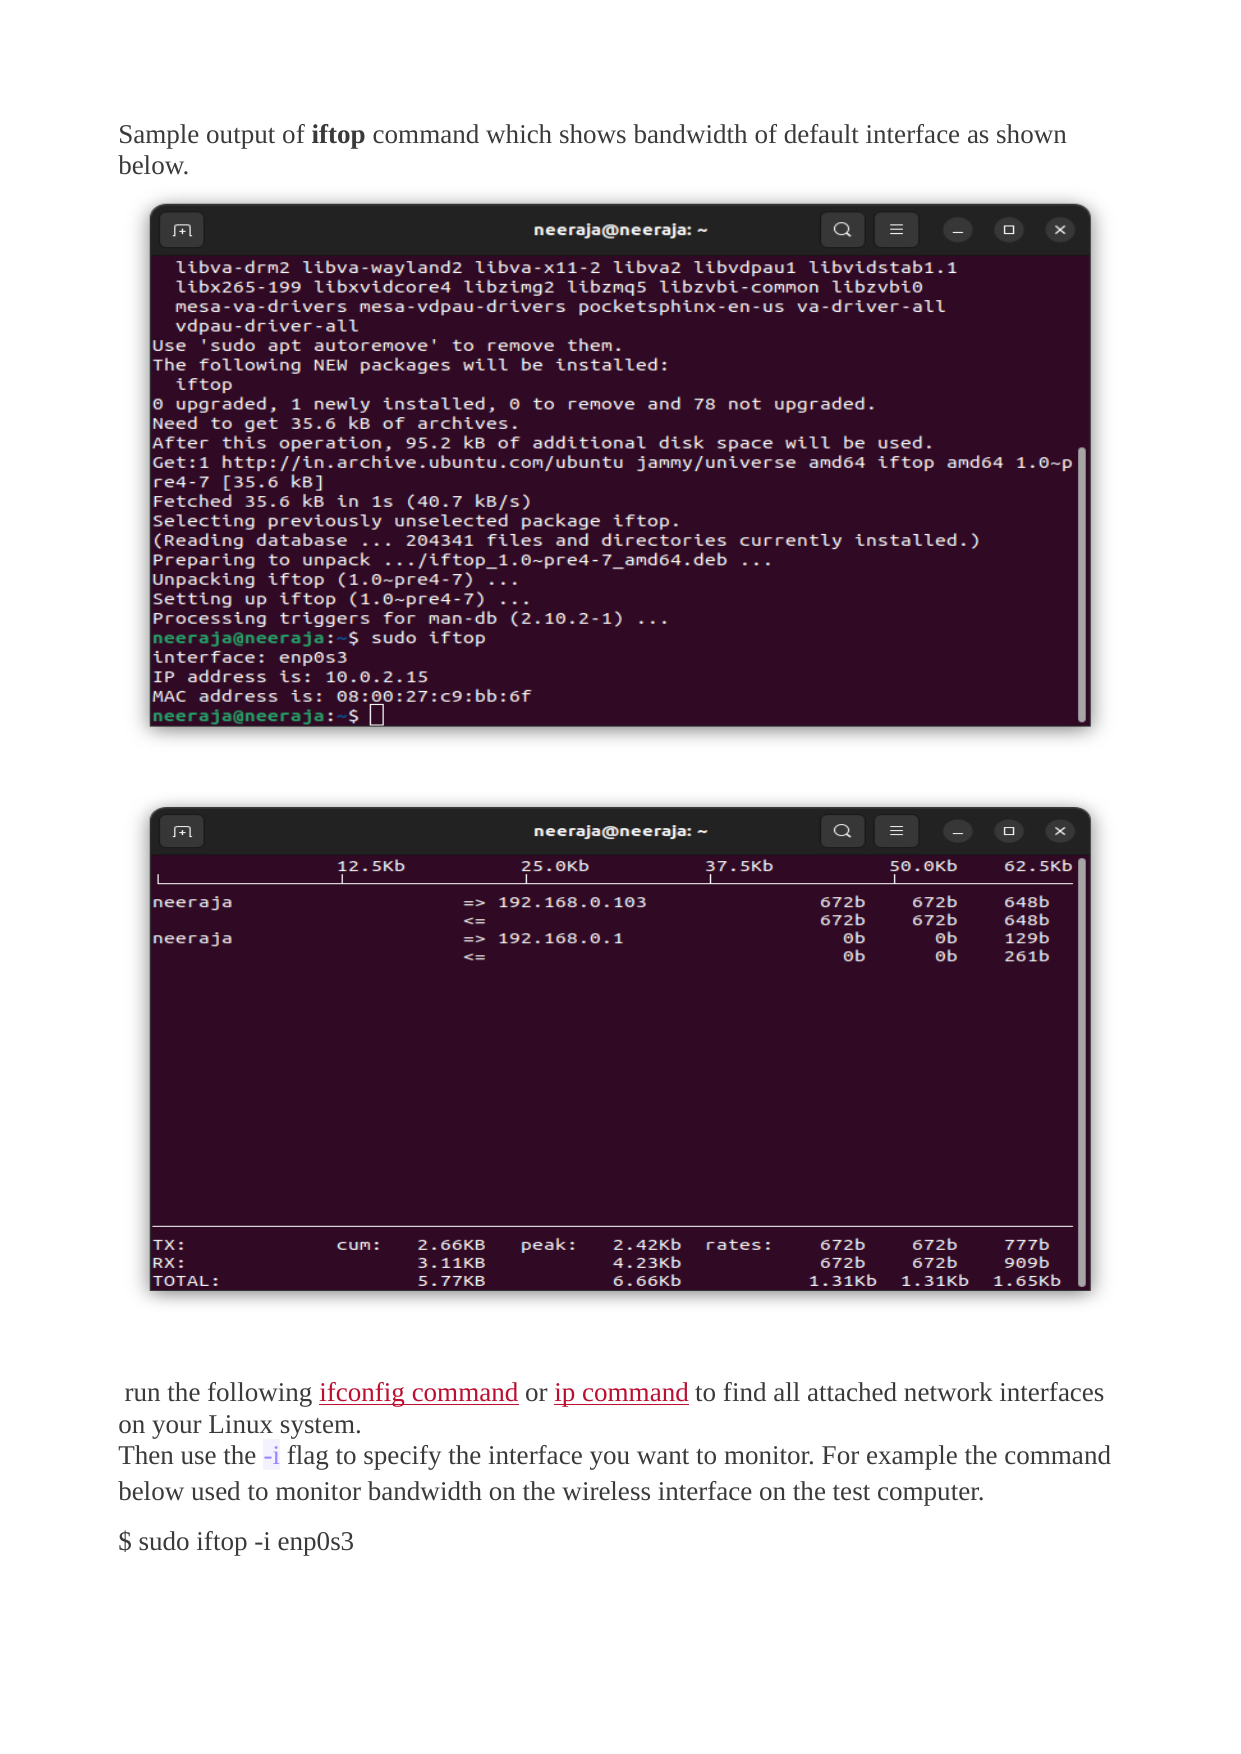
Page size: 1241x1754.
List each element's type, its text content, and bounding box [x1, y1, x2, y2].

text $ sudo iftop -i enp0s3 [118, 1525, 1122, 1556]
picture [118, 180, 1123, 757]
text Then use the -i flag to specify the interface you want to monitor. For example the command below used to monitor bandwidth on the wireless interface on the test computer. [118, 1439, 1122, 1506]
picture [118, 785, 1123, 1319]
text run the following ifconfig command or ip command to find all attached network interfaces on your Linux system. [118, 1377, 1122, 1439]
text Sample output of iftop command which shows bandwidth of default interface as shown below. [118, 118, 1122, 180]
